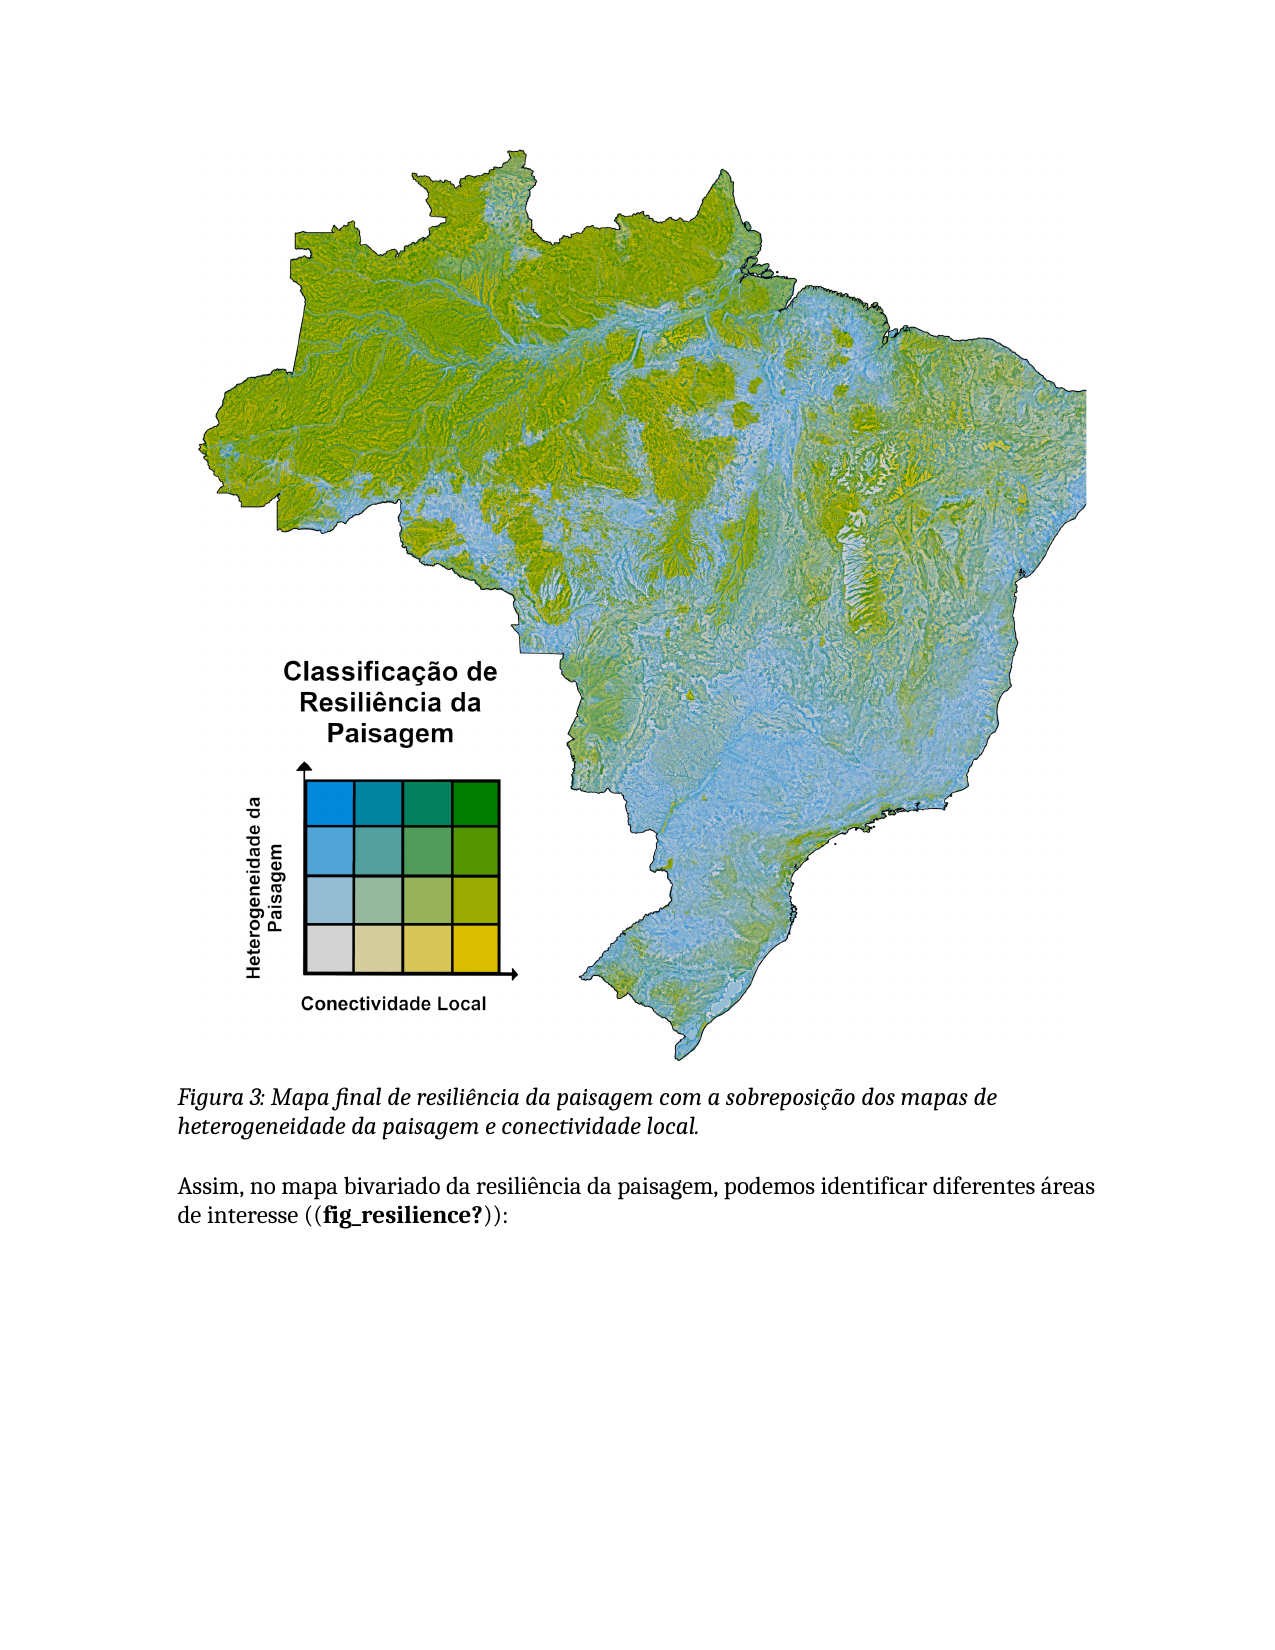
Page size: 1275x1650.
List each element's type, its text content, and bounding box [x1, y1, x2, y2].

table_header Figura 3: Mapa final de resiliência da paisagem com a sobreposição dos mapas de heterogeneidade da paisagem e conectividade local. [166, 148, 1087, 1153]
text Assim, no mapa bivariado da resiliência da paisagem, podemos identificar diferentes áreas de interesse ((fig_resilience?)): [177, 1172, 1098, 1229]
picture [196, 147, 1087, 1063]
